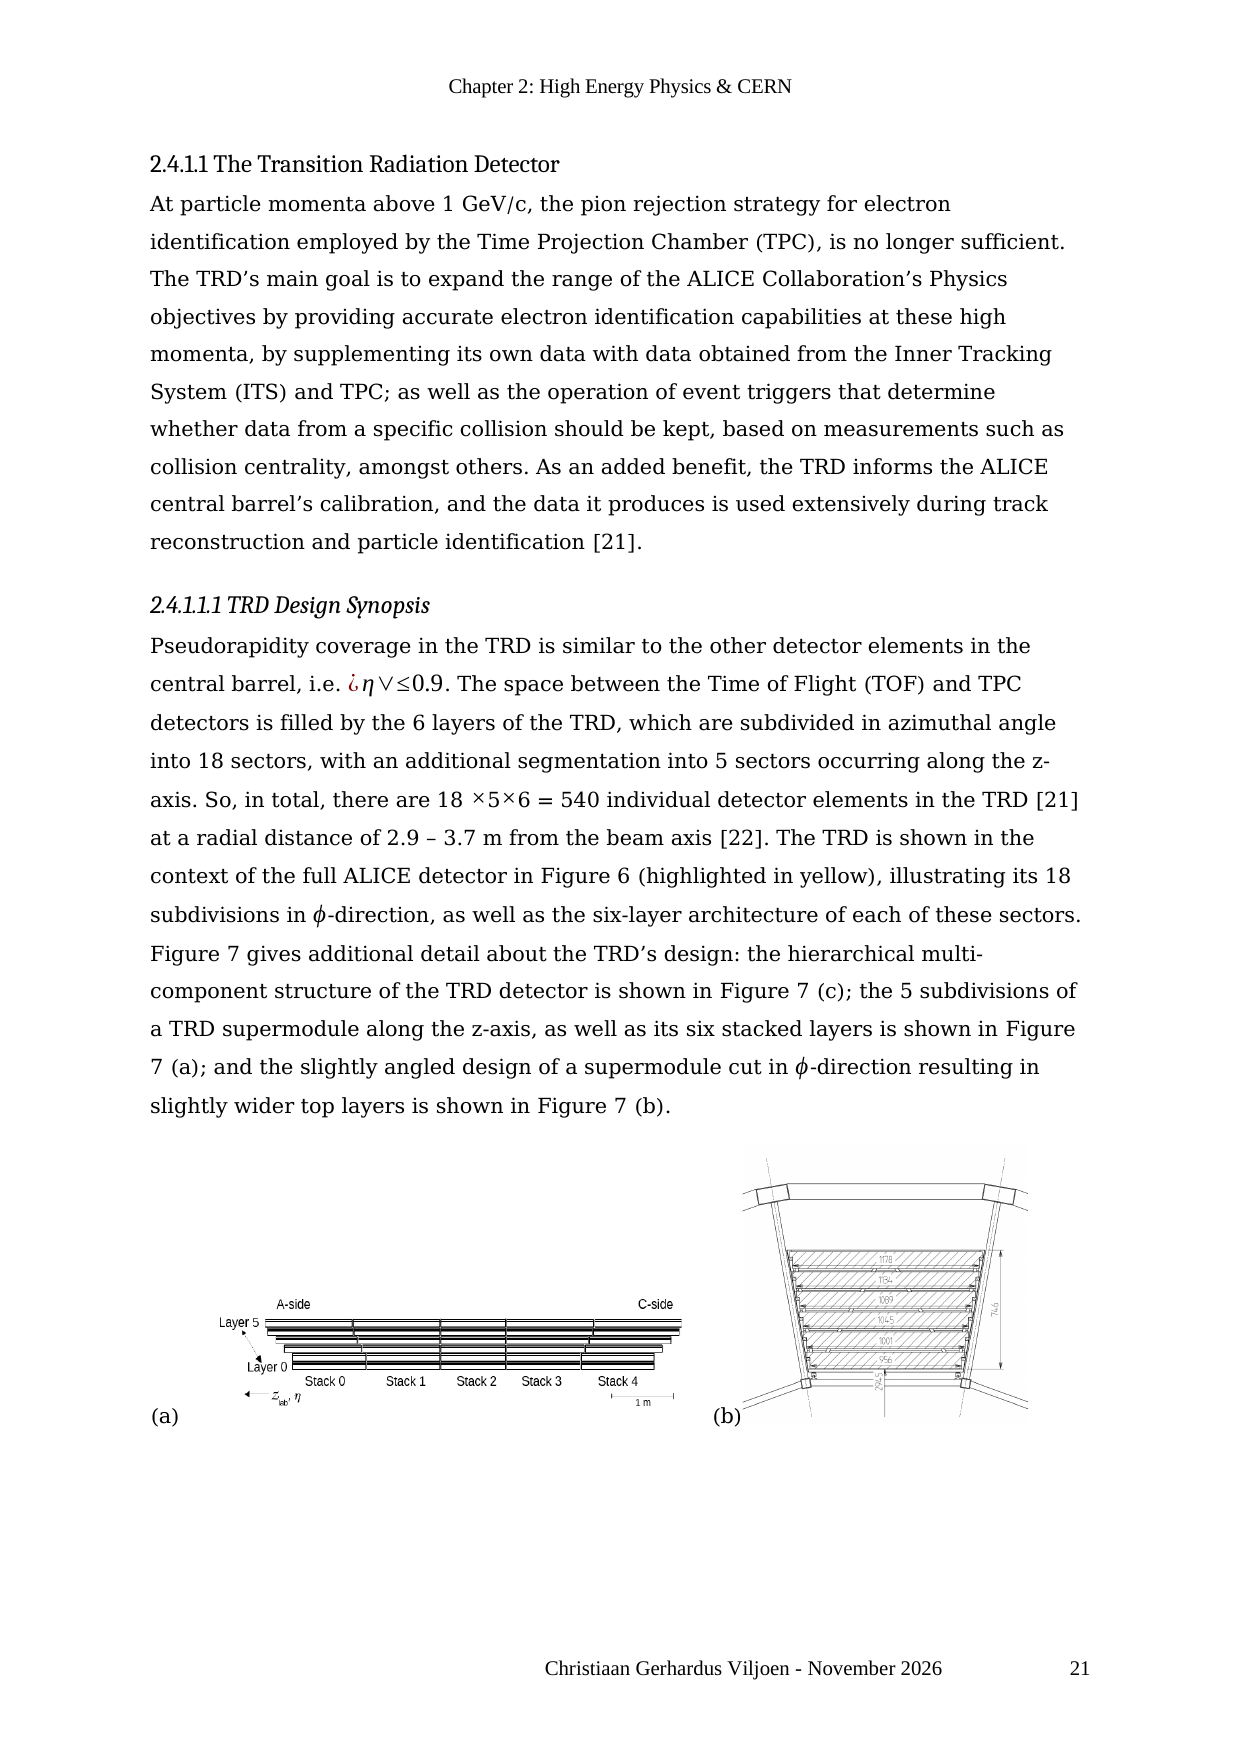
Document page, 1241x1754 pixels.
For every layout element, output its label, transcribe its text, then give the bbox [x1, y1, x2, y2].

picture [180, 1288, 712, 1424]
text Pseudorapidity coverage in the TRD is similar to the other detector elements in the central barrel, i.e. . The space between the Time of Flight (TOF) and TPC detectors is filled by the 6 layers of the TRD, which are subdivided in azimuthal angle into 18 sectors, with an additional segmentation into 5 sectors occurring along the z-axis. So, in total, there are 18 56 = 540 individual detector elements in the TRD at a radial distance of 2.9 – 3.7 m from the beam axis . The TRD is shown in the context of the full ALICE detector in Figure 6 (highlighted in yellow), illustrating its 18 subdivisions in -direction, as well as the six-layer architecture of each of these sectors. Figure 7 gives additional detail about the TRD’s design: the hierarchical multi-component structure of the TRD detector is shown in Figure 7 (c); the 5 subdivisions of a TRD supermodule along the z-axis, as well as its six stacked layers is shown in Figure 7 (a); and the slightly angled design of a supermodule cut in -direction resulting in slightly wider top layers is shown in Figure 7 (b). [150, 632, 1090, 1118]
picture [742, 1142, 1028, 1424]
text At particle momenta above 1 GeV/c, the pion rejection strategy for electron identification employed by the Time Projection Chamber (TPC), is no longer sufficient. The TRD’s main goal is to expand the range of the ALICE Collaboration’s Physics objectives by providing accurate electron identification capabilities at these high momenta, by supplementing its own data with data obtained from the Inner Tracking System (ITS) and TPC; as well as the operation of event triggers that determine whether data from a specific collision should be kept, based on measurements such as collision centrality, amongst others. As an added benefit, the TRD informs the ALICE central barrel’s calibration, and the data it produces is used extensively during track reconstruction and particle identification . [150, 191, 1090, 554]
subtitle TRD Design Synopsis [150, 591, 1090, 620]
subtitle The Transition Radiation Detector [150, 150, 1090, 179]
